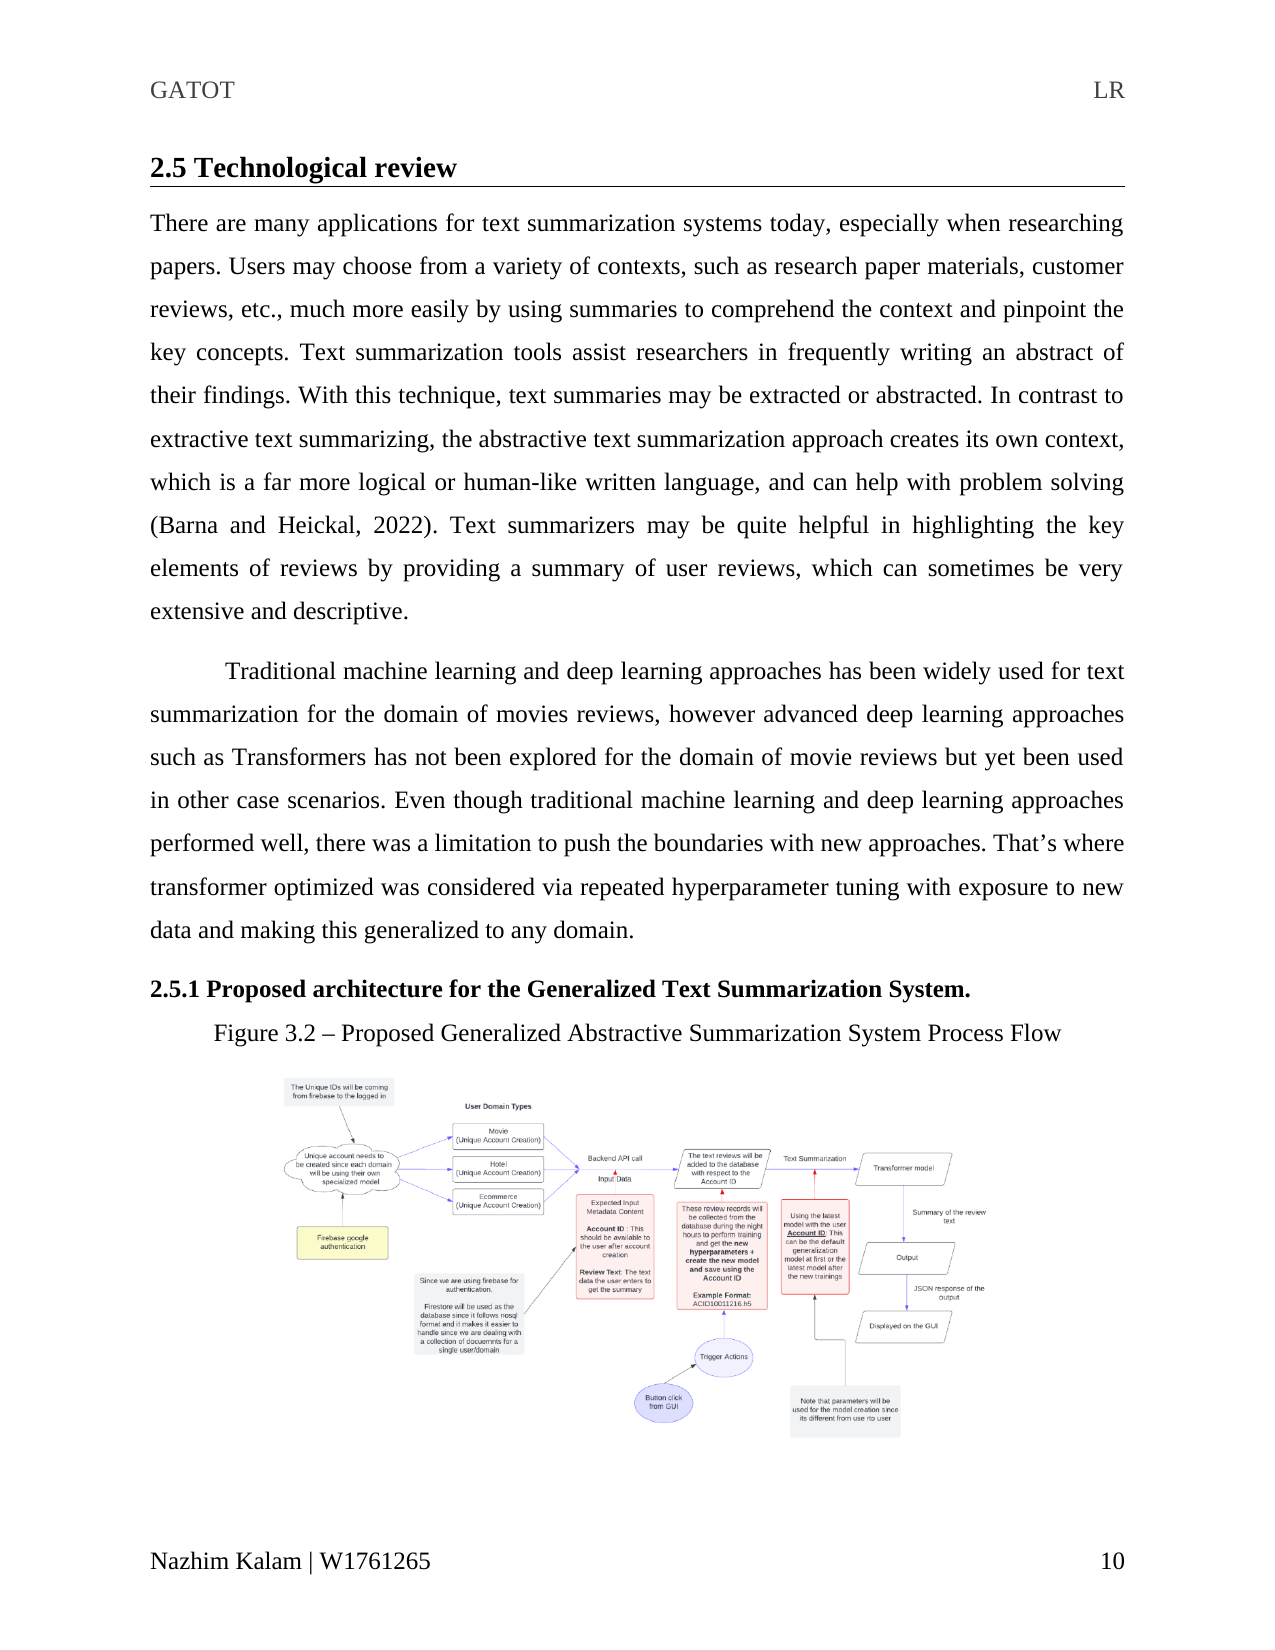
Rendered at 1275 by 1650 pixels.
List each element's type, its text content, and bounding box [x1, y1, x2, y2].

text There are many applications for text summarization systems today, especially when researching papers. Users may choose from a variety of contexts, such as research paper materials, customer reviews, etc., much more easily by using summaries to comprehend the context and pinpoint the key concepts. Text summarization tools assist researchers in frequently writing an abstract of their findings. With this technique, text summaries may be extracted or abstracted. In contrast to extractive text summarizing, the abstractive text summarization approach creates its own context, which is a far more logical or human-like written language, and can help with problem solving (Barna and Heickal, 2022). Text summarizers may be quite helpful in highlighting the key elements of reviews by providing a summary of user reviews, which can sometimes be very extensive and descriptive. [150, 208, 1125, 625]
subtitle 2.5 Technological review [150, 150, 1125, 186]
picture [271, 1065, 1004, 1450]
text Figure 3.2 – Proposed Generalized Abstractive Summarization System Process Flow [150, 1018, 1125, 1046]
subtitle 2.5.1 Proposed architecture for the Generalized Text Summarization System. [150, 974, 1125, 1003]
text Traditional machine learning and deep learning approaches has been widely used for text summarization for the domain of movies reviews, however advanced deep learning approaches such as Transformers has not been explored for the domain of movie reviews but yet been used in other case scenarios. Even though traditional machine learning and deep learning approaches performed well, there was a limitation to push the boundaries with new approaches. That’s where transformer optimized was considered via repeated hyperparameter tuning with exposure to new data and making this generalized to any domain. [150, 656, 1125, 943]
